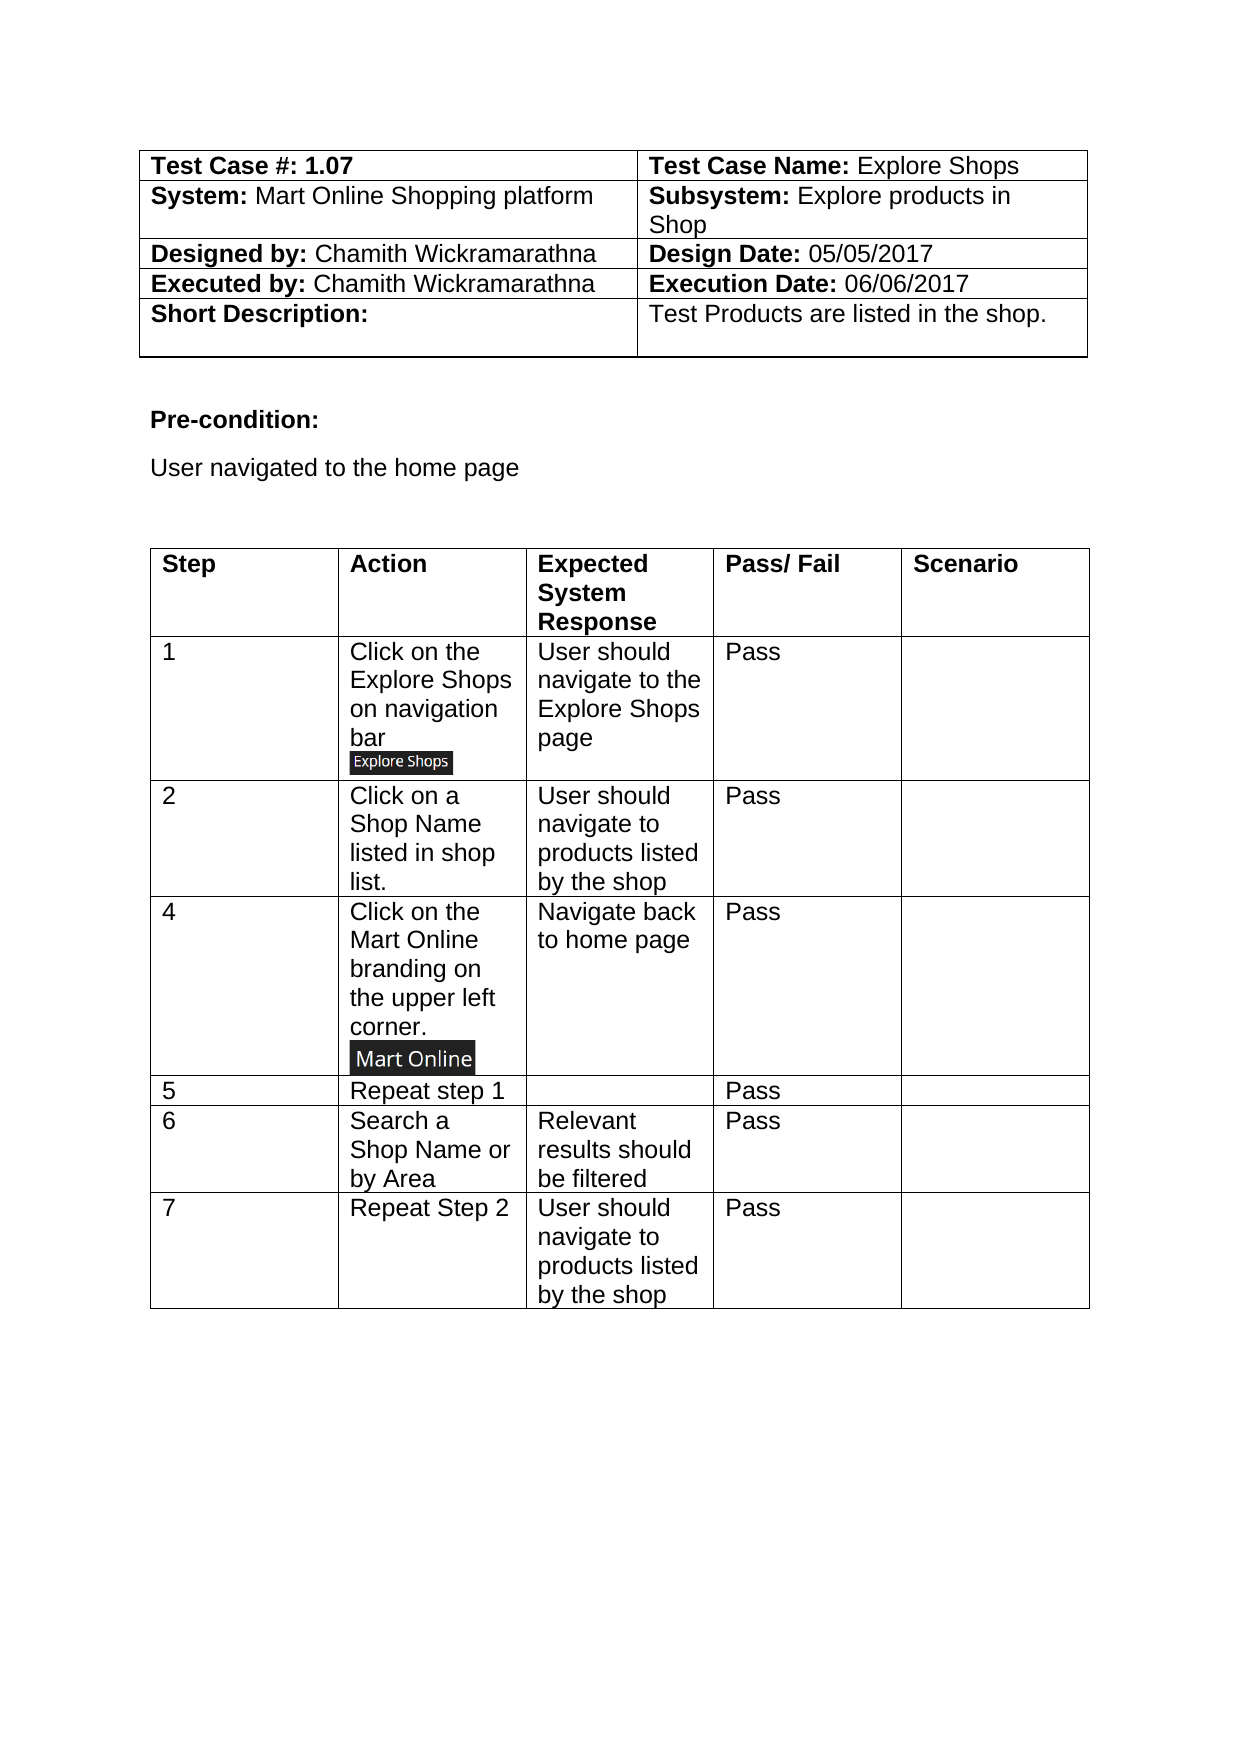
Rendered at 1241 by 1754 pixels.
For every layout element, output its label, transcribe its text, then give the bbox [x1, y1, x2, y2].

table_cell 6 [151, 1106, 338, 1192]
text User navigated to the home page [150, 453, 1090, 482]
table_cell 7 [151, 1193, 338, 1308]
text Pre-condition: [150, 405, 1090, 434]
table_cell Pass [714, 1106, 901, 1192]
table_cell User should navigate to products listed by the shop [527, 1193, 713, 1308]
table_cell Pass [714, 897, 901, 1075]
table_cell Repeat Step 2 [339, 1193, 526, 1308]
table_cell System: Mart Online Shopping platform [140, 181, 637, 238]
table_header Pass/ Fail [714, 549, 901, 636]
table_cell Click on the Explore Shops on navigation bar [339, 637, 526, 780]
table_cell Repeat step 1 [339, 1076, 526, 1105]
table_cell [902, 637, 1089, 780]
table_cell User should navigate to the Explore Shops page [527, 637, 713, 780]
table_header Action [339, 549, 526, 636]
table_cell Test Products are listed in the shop. [638, 299, 1087, 356]
table_header Step [151, 549, 338, 636]
table_cell Navigate back to home page [527, 897, 713, 1075]
table_cell Relevant results should be filtered [527, 1106, 713, 1192]
table_cell User should navigate to products listed by the shop [527, 781, 713, 896]
table_cell 4 [151, 897, 338, 1075]
table_cell Pass [714, 781, 901, 896]
table_header Scenario [902, 549, 1089, 636]
table_cell [902, 897, 1089, 1075]
table_cell [902, 1106, 1089, 1192]
table_cell 1 [151, 637, 338, 780]
table_cell [902, 1076, 1089, 1105]
table_cell [902, 1193, 1089, 1308]
table_header Test Case #: 1.07 [140, 151, 637, 180]
table_cell Click on the Mart Online branding on the upper left corner. [339, 897, 526, 1075]
table_cell Pass [714, 1076, 901, 1105]
table_cell Design Date: 05/05/2017 [638, 239, 1087, 268]
table_cell Pass [714, 1193, 901, 1308]
table_cell Pass [714, 637, 901, 780]
table_header Expected System Response [527, 549, 713, 636]
table_cell [902, 781, 1089, 896]
table_cell Subsystem: Explore products in Shop [638, 181, 1087, 238]
table_cell Designed by: Chamith Wickramarathna [140, 239, 637, 268]
table_cell 5 [151, 1076, 338, 1105]
table_header Test Case Name: Explore Shops [638, 151, 1087, 180]
table_cell 2 [151, 781, 338, 896]
table_cell Executed by: Chamith Wickramarathna [140, 269, 637, 298]
table_cell Search a Shop Name or by Area [339, 1106, 526, 1192]
table_cell Short Description: [140, 299, 637, 356]
table_cell Click on a Shop Name listed in shop list. [339, 781, 526, 896]
table_cell [527, 1076, 713, 1105]
table_cell Execution Date: 06/06/2017 [638, 269, 1087, 298]
